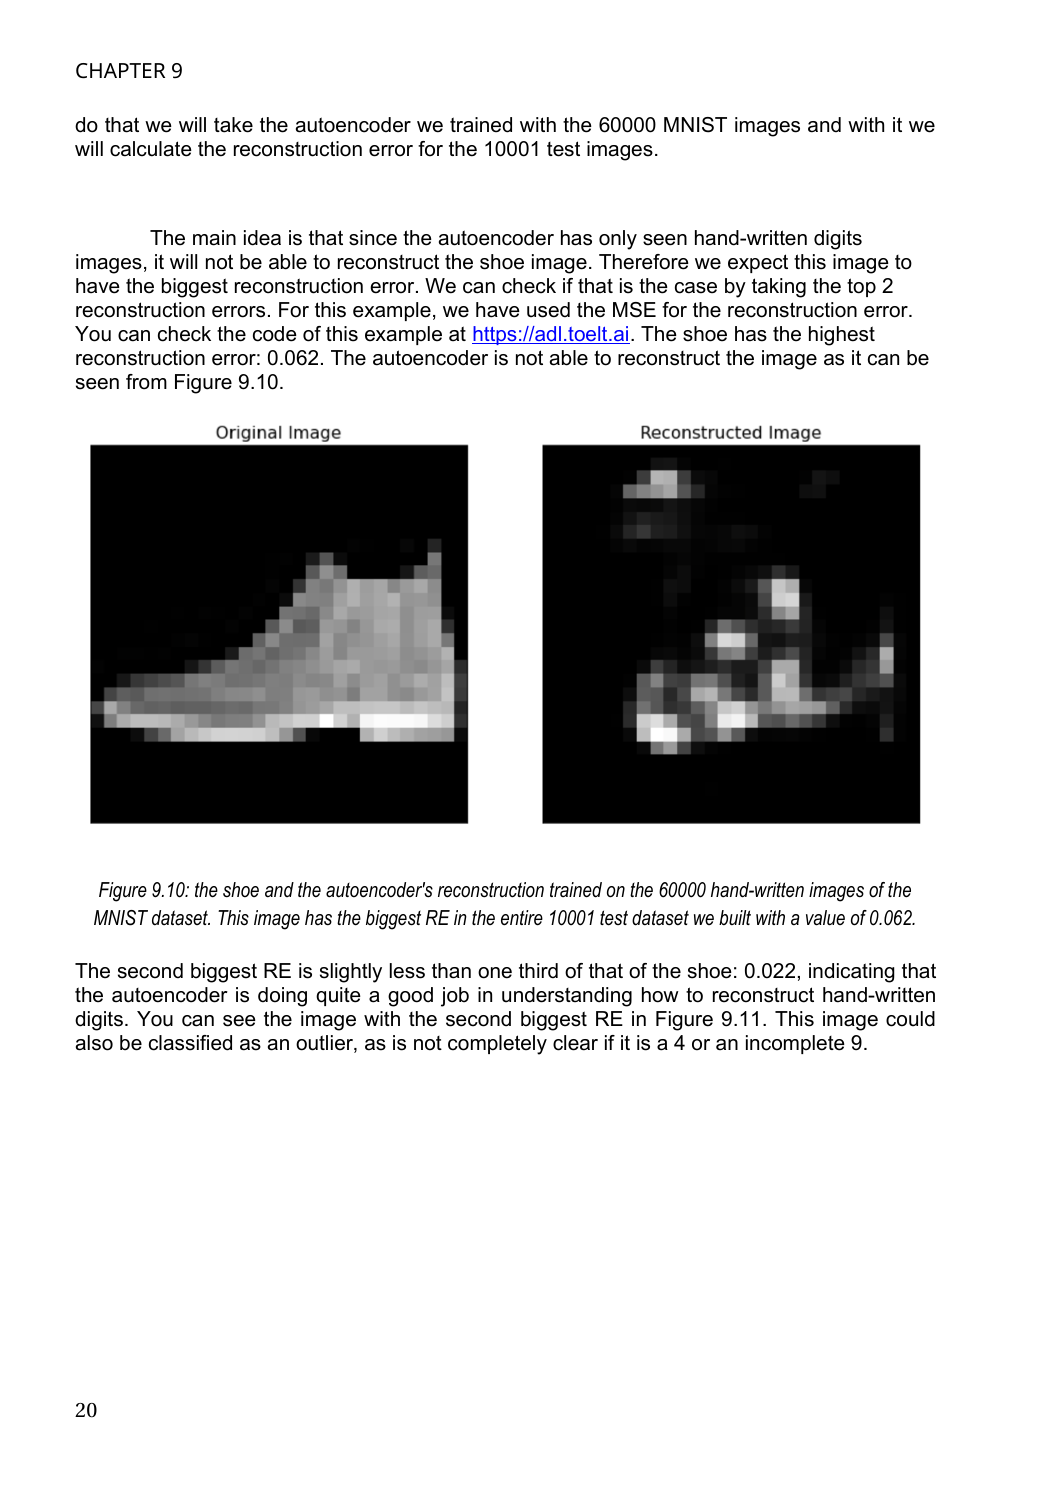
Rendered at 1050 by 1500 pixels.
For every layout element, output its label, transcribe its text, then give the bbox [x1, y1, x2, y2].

text The main idea is that since the autoencoder has only seen hand-written digits images, it will not be able to reconstruct the shoe image. Therefore we expect this image to have the biggest reconstruction error. We can check if that is the case by taking the top 2 reconstruction errors. For this example, we have used the MSE for the reconstruction error. You can check the code of this example at https://adl.toelt.ai. The shoe has the highest reconstruction error: 0.062. The autoencoder is not able to reconstruct the image as it can be seen from Figure 9.10. [75, 226, 937, 394]
picture [75, 418, 938, 834]
text Figure 9.10: the shoe and the autoencoder's reconstruction trained on the 60000 hand-written images of the MNIST dataset. This image has the biggest RE in the entire 10001 test dataset we built with a value of 0.062. [75, 878, 937, 930]
text The second biggest RE is slightly less than one third of that of the shoe: 0.022, indicating that the autoencoder is doing quite a good job in understanding how to reconstruct hand-written digits. You can see the image with the second biggest RE in Figure 9.11. This image could also be classified as an outlier, as is not completely clear if it is a 4 or an incomplete 9. [75, 958, 937, 1054]
